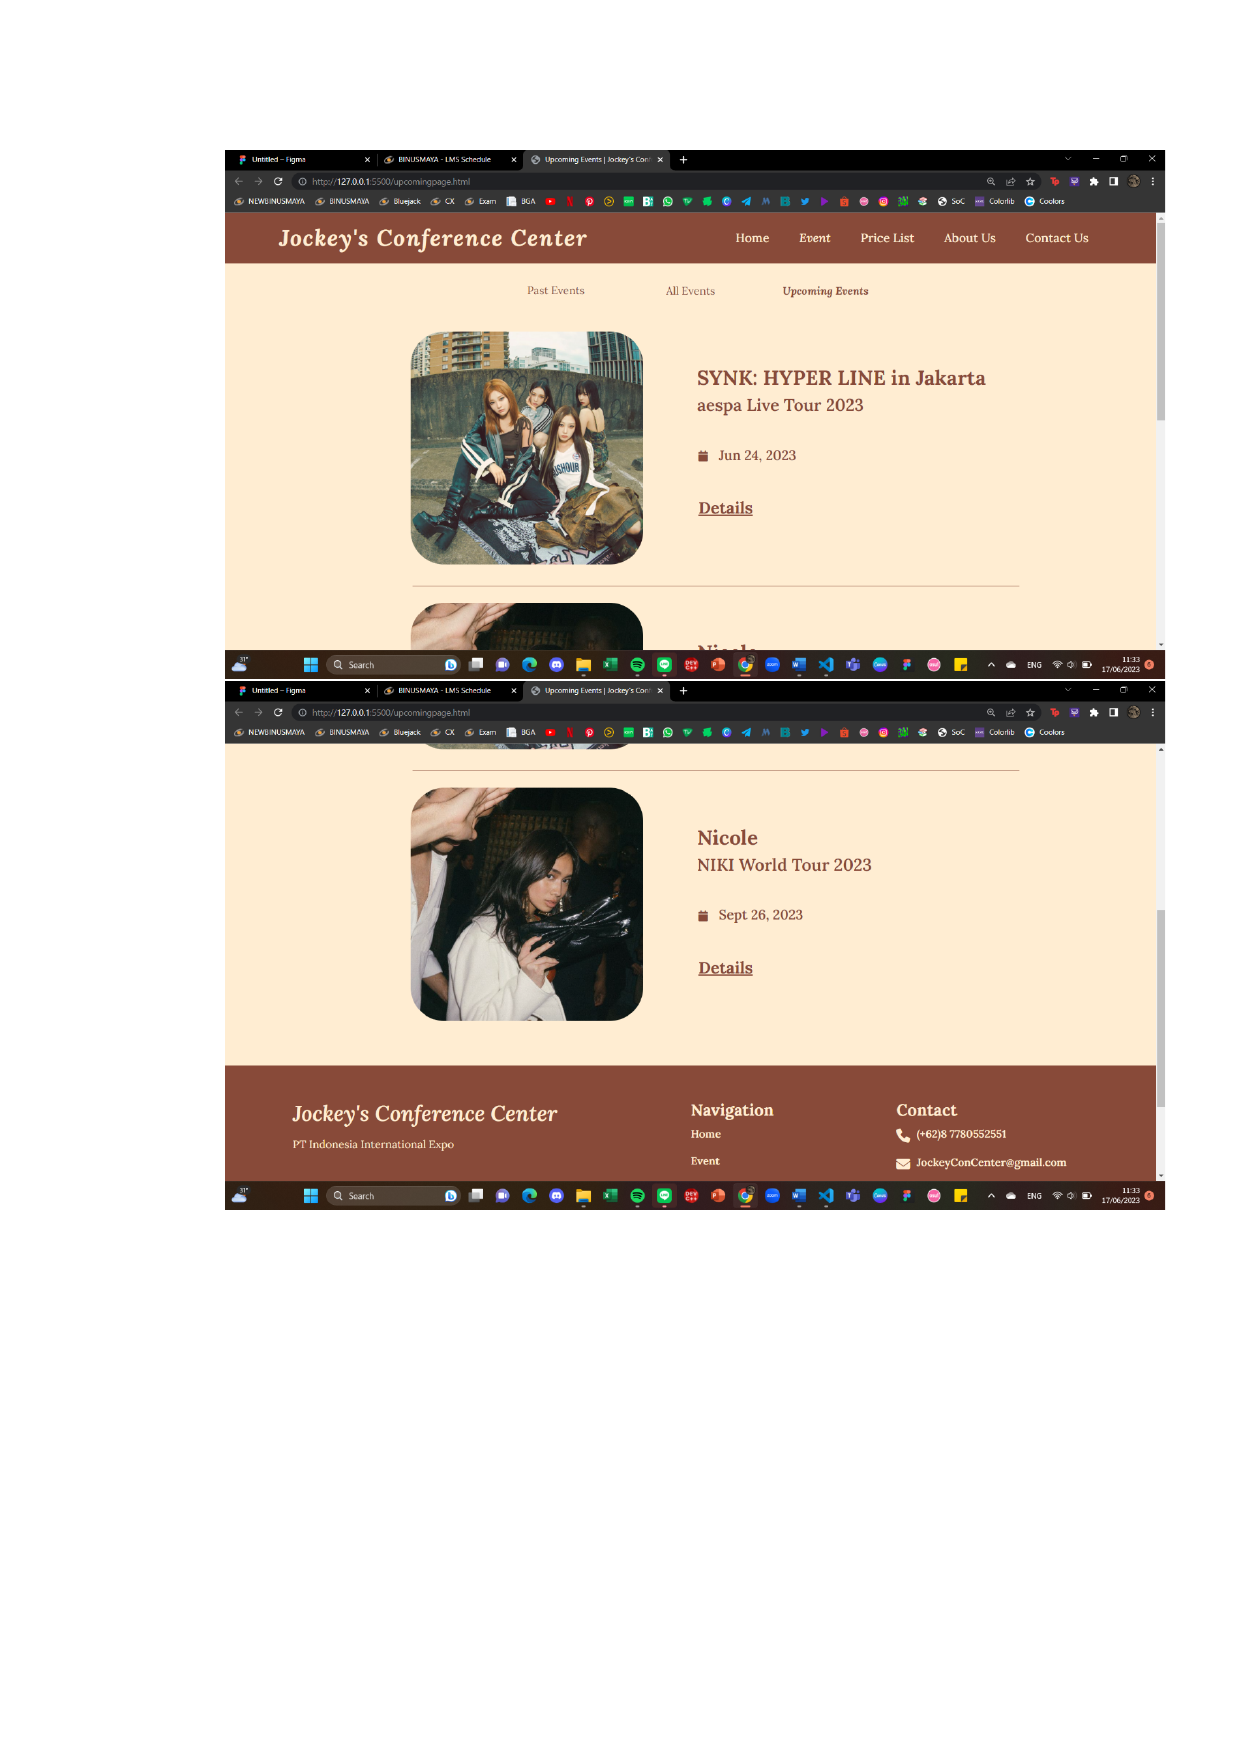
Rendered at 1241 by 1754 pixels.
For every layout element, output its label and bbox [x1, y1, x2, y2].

picture [225, 681, 1166, 1210]
picture [225, 150, 1166, 679]
